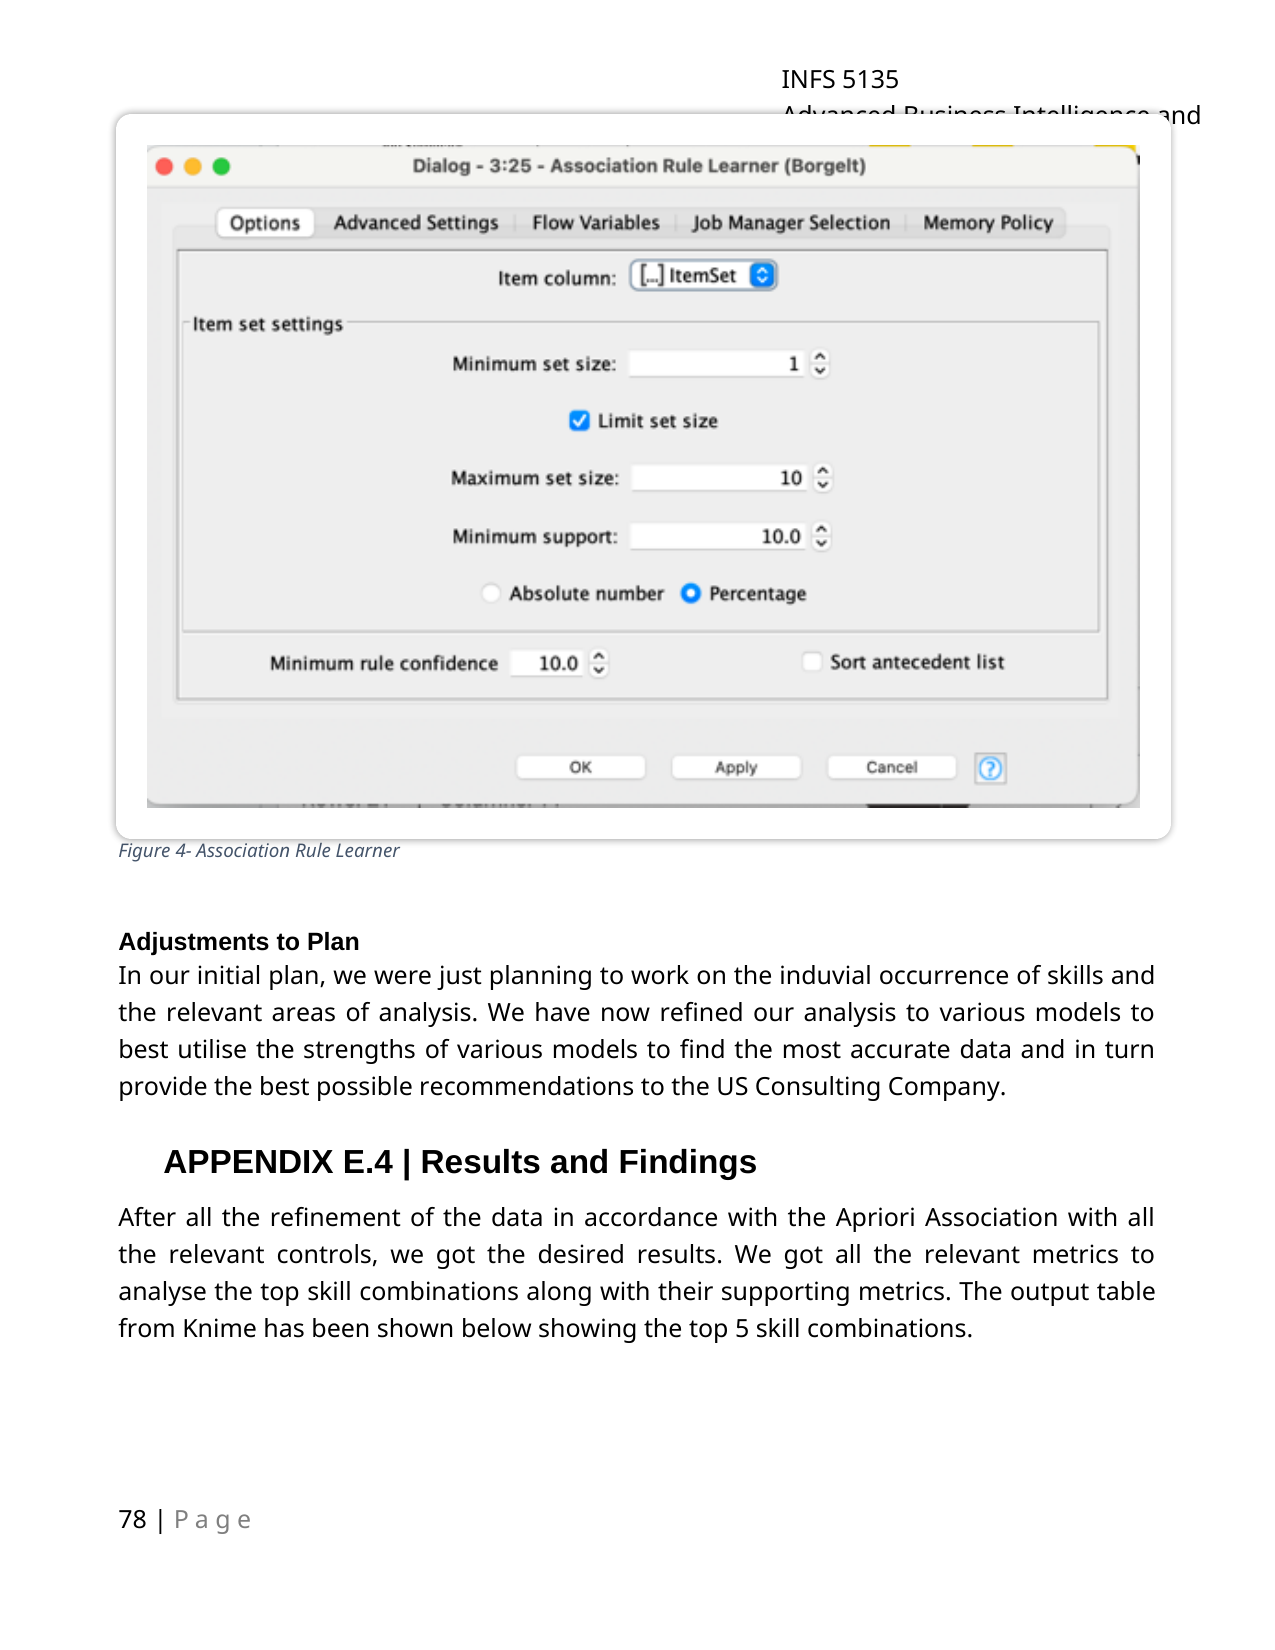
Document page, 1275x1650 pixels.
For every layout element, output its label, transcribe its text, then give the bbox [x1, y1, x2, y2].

picture [147, 145, 1140, 808]
text In our initial plan, we were just planning to work on the induvial occurrence of skills and the relevant areas of analysis. We have now refined our analysis to various models to best utilise the strengths of various models to find the most accurate data and in turn provide the best possible recommendations to the US Consulting Company. [118, 958, 1157, 1102]
text After all the refinement of the data in accordance with the Apriori Association with all the relevant controls, we got the desired results. We got all the relevant metrics to analyse the top skill combinations along with their supporting metrics. The output table from Knime has been shown below showing the top 5 skill combinations. [118, 1200, 1157, 1344]
subtitle APPENDIX E.4 | Results and Findings [163, 1142, 1157, 1180]
subtitle Adjustments to Plan [118, 927, 1157, 956]
